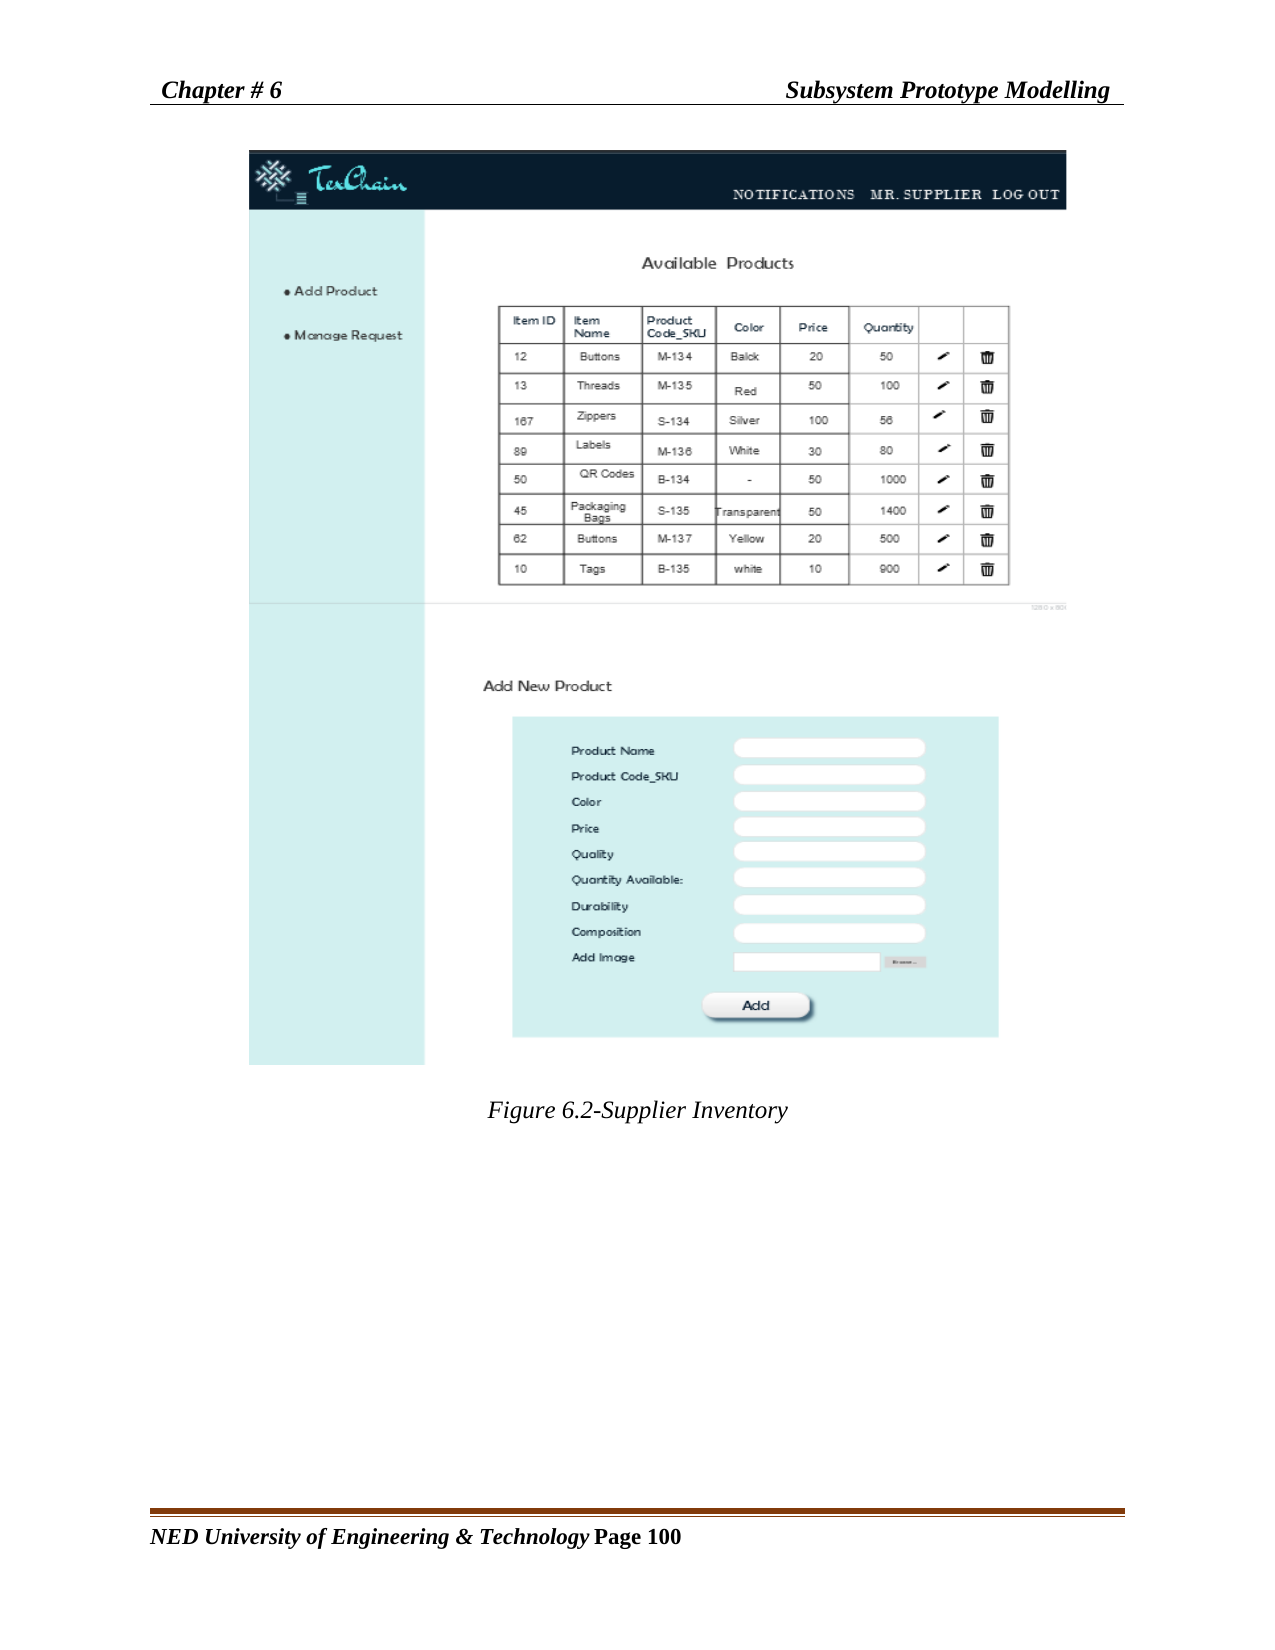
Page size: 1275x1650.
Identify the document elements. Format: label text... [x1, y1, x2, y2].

subtitle Figure 6.2-Supplier Inventory [150, 1095, 1125, 1123]
